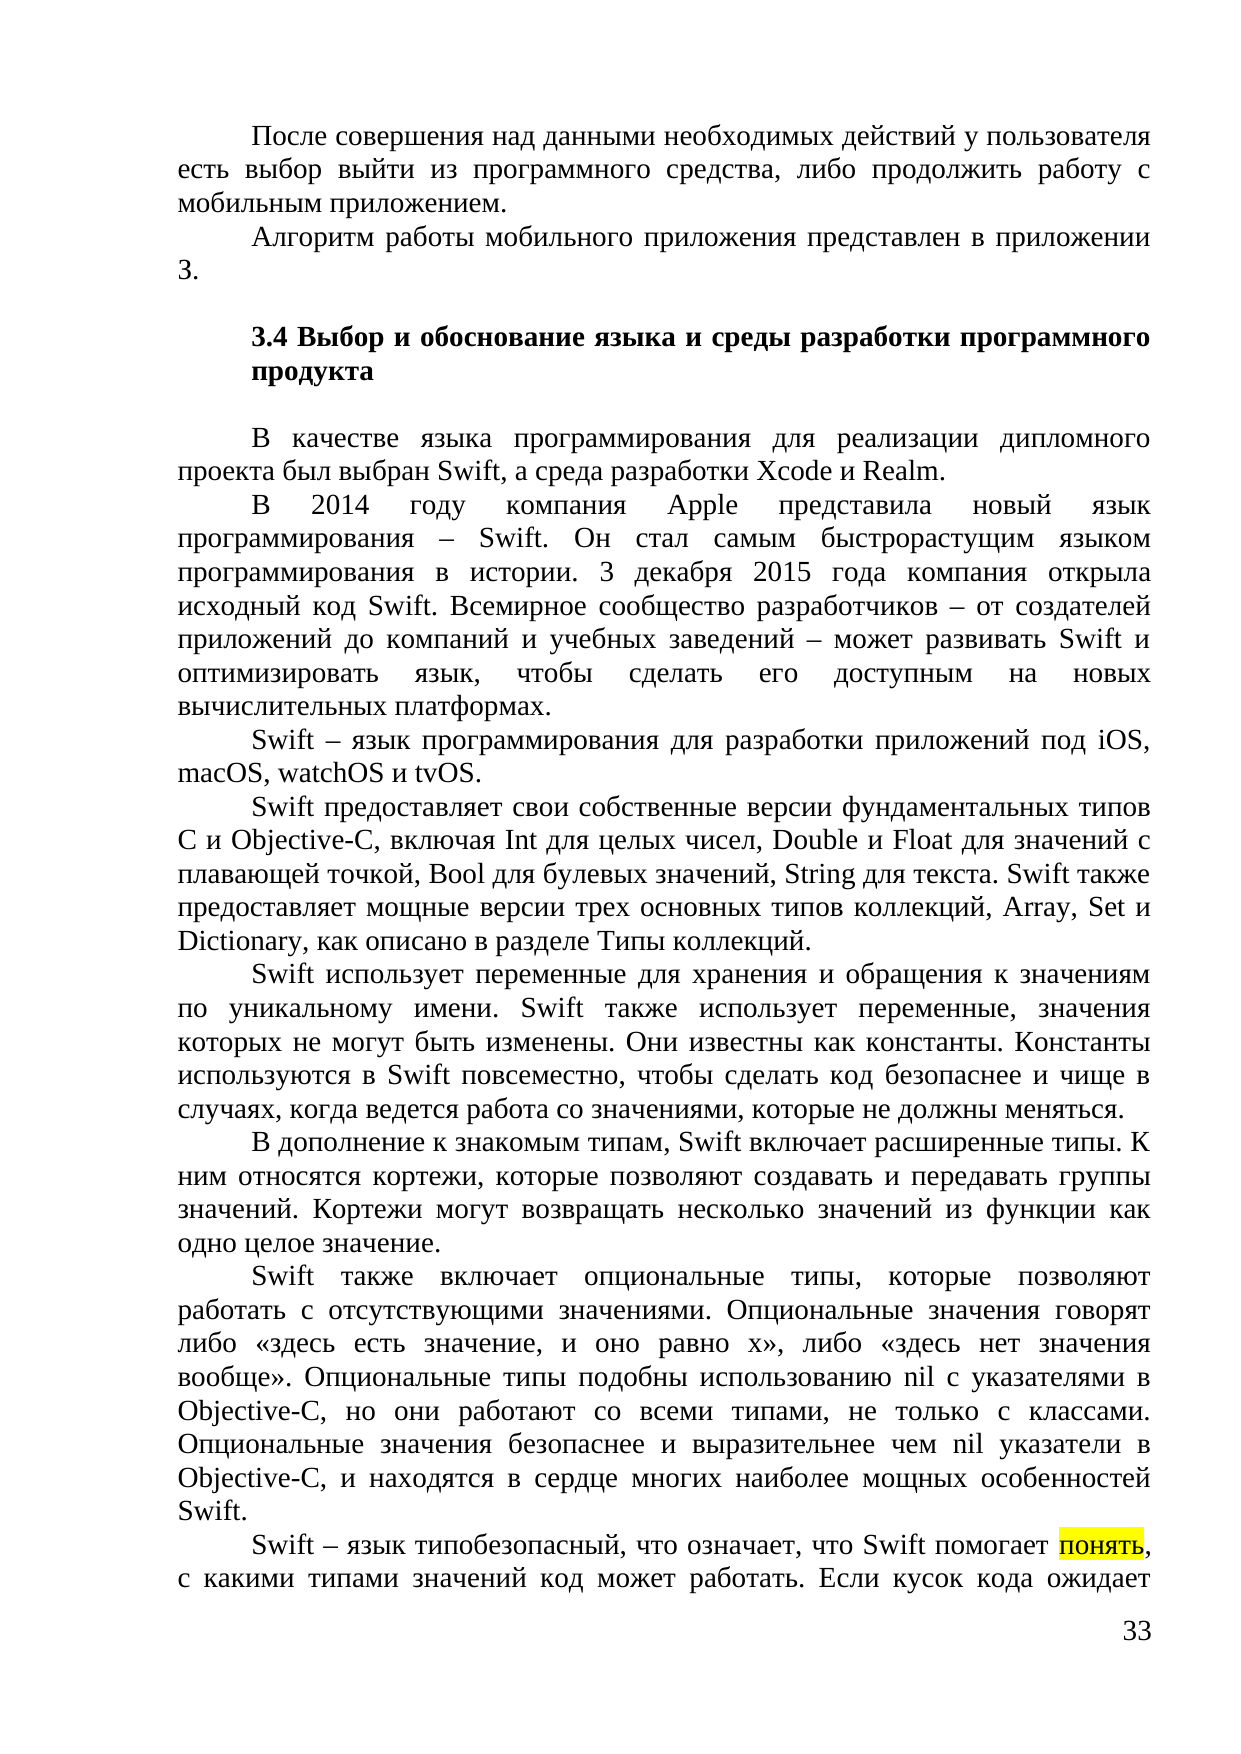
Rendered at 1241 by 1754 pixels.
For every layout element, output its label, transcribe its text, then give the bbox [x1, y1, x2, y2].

text В 2014 году компания Apple представила новый язык программирования – Swift. Он стал самым быстрорастущим языком программирования в истории. 3 декабря 2015 года компания открыла исходный код Swift. Всемирное сообщество разработчиков – от создателей приложений до компаний и учебных заведений – может развивать Swift и оптимизировать язык, чтобы сделать его доступным на новых вычислительных платформах. [177, 487, 1152, 722]
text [177, 1527, 1152, 1594]
text В качестве языка программирования для реализации дипломного проекта был выбран Swift, а среда разработки Xcode и Realm. [177, 420, 1152, 487]
text Алгоритм работы мобильного приложения представлен в приложении З. [177, 219, 1152, 286]
text Swift предоставляет свои собственные версии фундаментальных типов C и Objective-C, включая Int для целых чисел, Double и Float для значений с плавающей точкой, Bool для булевых значений, String для текста. Swift также предоставляет мощные версии трех основных типов коллекций, Array, Set и Dictionary, как описано в разделе Типы коллекций. [177, 789, 1152, 957]
text Swift – язык программирования для разработки приложений под iOS, macOS, watchOS и tvOS. [177, 722, 1152, 789]
text Swift также включает опциональные типы, которые позволяют работать с отсутствующими значениями. Опциональные значения говорят либо «здесь есть значение, и оно равно х», либо «здесь нет значения вообще». Опциональные типы подобны использованию nil с указателями в Objective-C, но они работают со всеми типами, не только с классами. Опциональные значения безопаснее и выразительнее чем nil указатели в Objective-C, и находятся в сердце многих наиболее мощных особенностей Swift. [177, 1258, 1152, 1527]
subtitle 3.4 Выбор и обоснование языка и среды разработки программного продукта [251, 319, 1152, 386]
text В дополнение к знакомым типам, Swift включает расширенные типы. К ним относятся кортежи, которые позволяют создавать и передавать группы значений. Кортежи могут возвращать несколько значений из функции как одно целое значение. [177, 1124, 1152, 1258]
text Swift использует переменные для хранения и обращения к значениям по уникальному имени. Swift также использует переменные, значения которых не могут быть изменены. Они известны как константы. Константы используются в Swift повсеместно, чтобы сделать код безопаснее и чище в случаях, когда ведется работа со значениями, которые не должны меняться. [177, 957, 1152, 1124]
text После совершения над данными необходимых действий у пользователя есть выбор выйти из программного средства, либо продолжить работу с мобильным приложением. [177, 118, 1152, 219]
